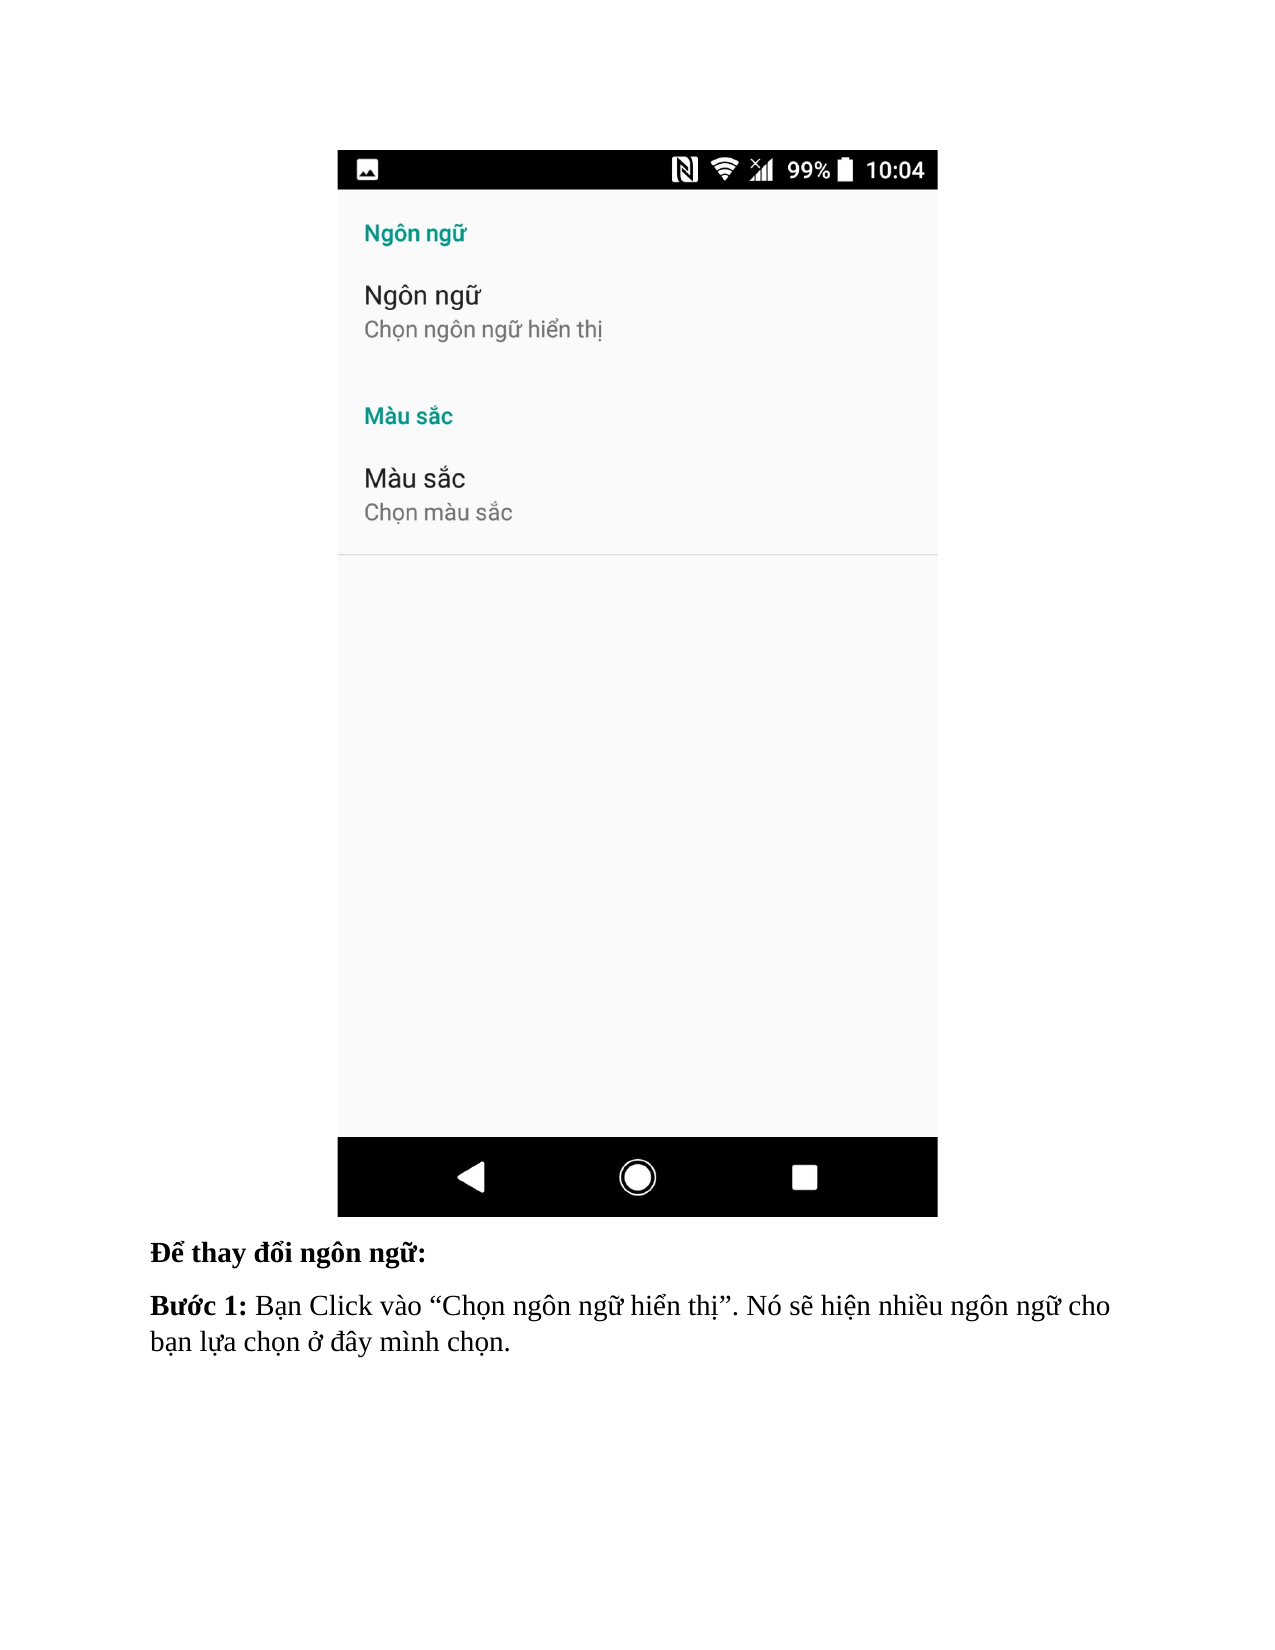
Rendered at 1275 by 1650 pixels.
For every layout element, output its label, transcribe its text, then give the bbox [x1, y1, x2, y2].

text Bước 1: Bạn Click vào “Chọn ngôn ngữ hiển thị”. Nó sẽ hiện nhiều ngôn ngữ cho bạn lựa chọn ở đây mình chọn. [150, 1288, 1125, 1358]
picture [337, 150, 938, 1217]
text Để thay đổi ngôn ngữ: [150, 1235, 1125, 1269]
